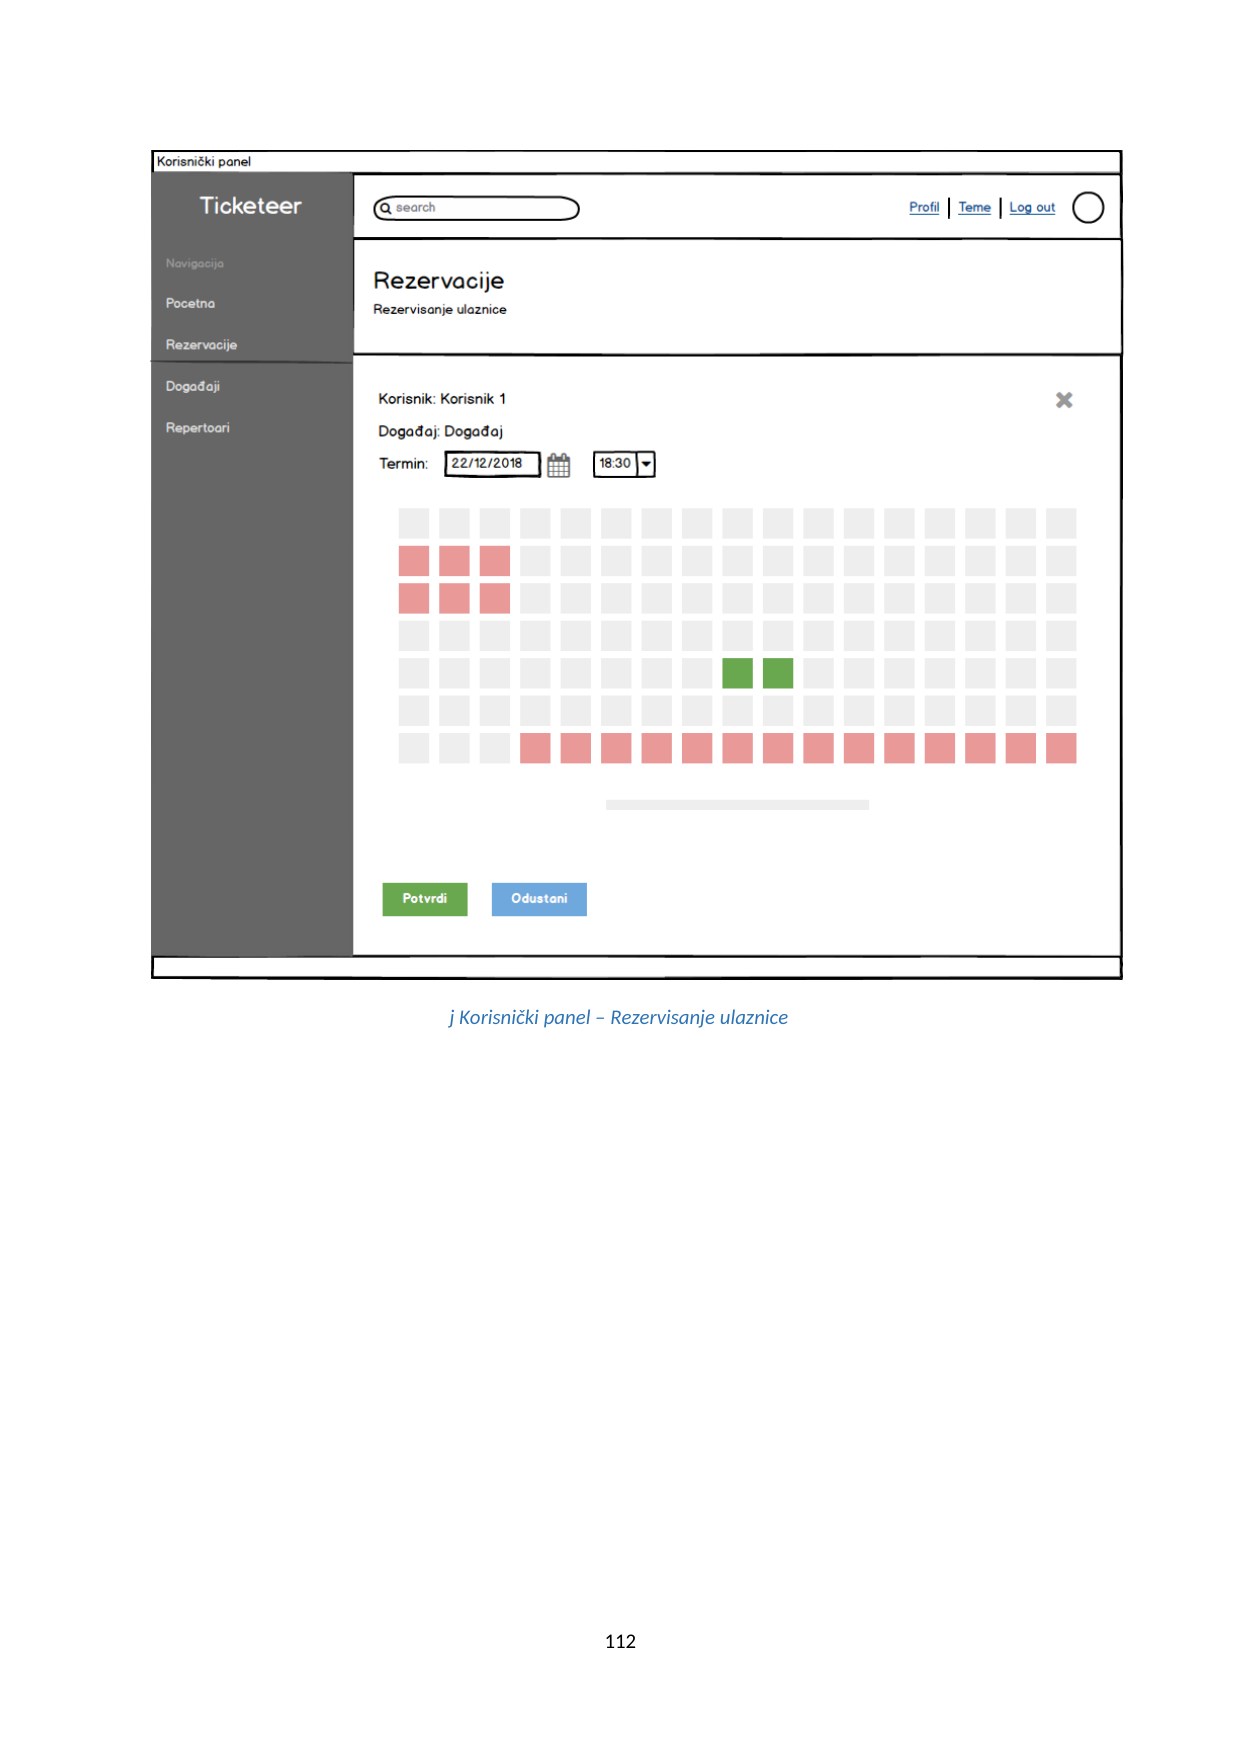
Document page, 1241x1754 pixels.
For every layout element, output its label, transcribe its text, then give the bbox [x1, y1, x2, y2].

text j Korisnički panel – Rezervisanje ulaznice [150, 1004, 1090, 1030]
picture [150, 150, 1124, 980]
